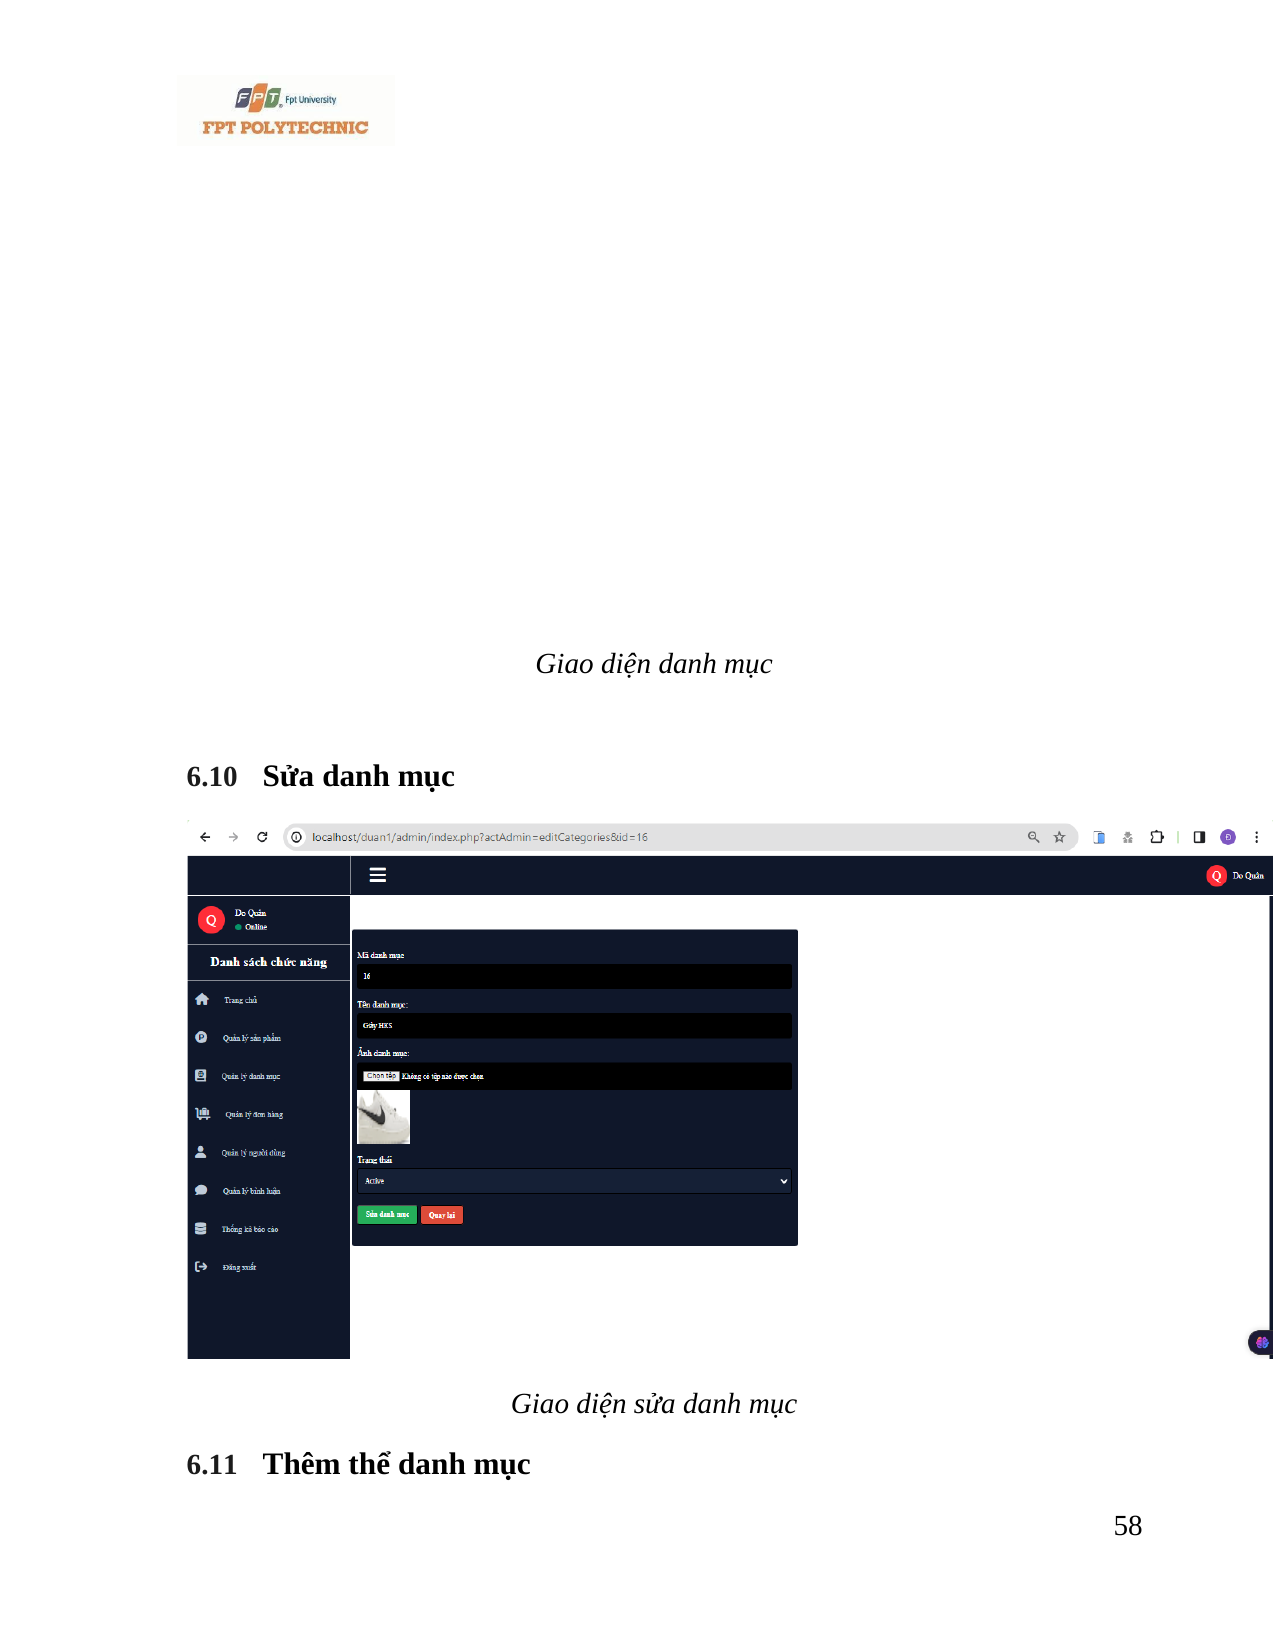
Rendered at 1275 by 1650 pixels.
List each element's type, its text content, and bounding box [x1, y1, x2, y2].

subtitle Thêm thể danh mục [186, 1445, 1198, 1481]
subtitle Sửa danh mục [186, 758, 1198, 794]
picture [176, 75, 395, 146]
picture [187, 820, 1273, 1359]
text Giao diện danh mục [112, 646, 1198, 680]
text Giao diện sửa danh mục [112, 1386, 1198, 1419]
